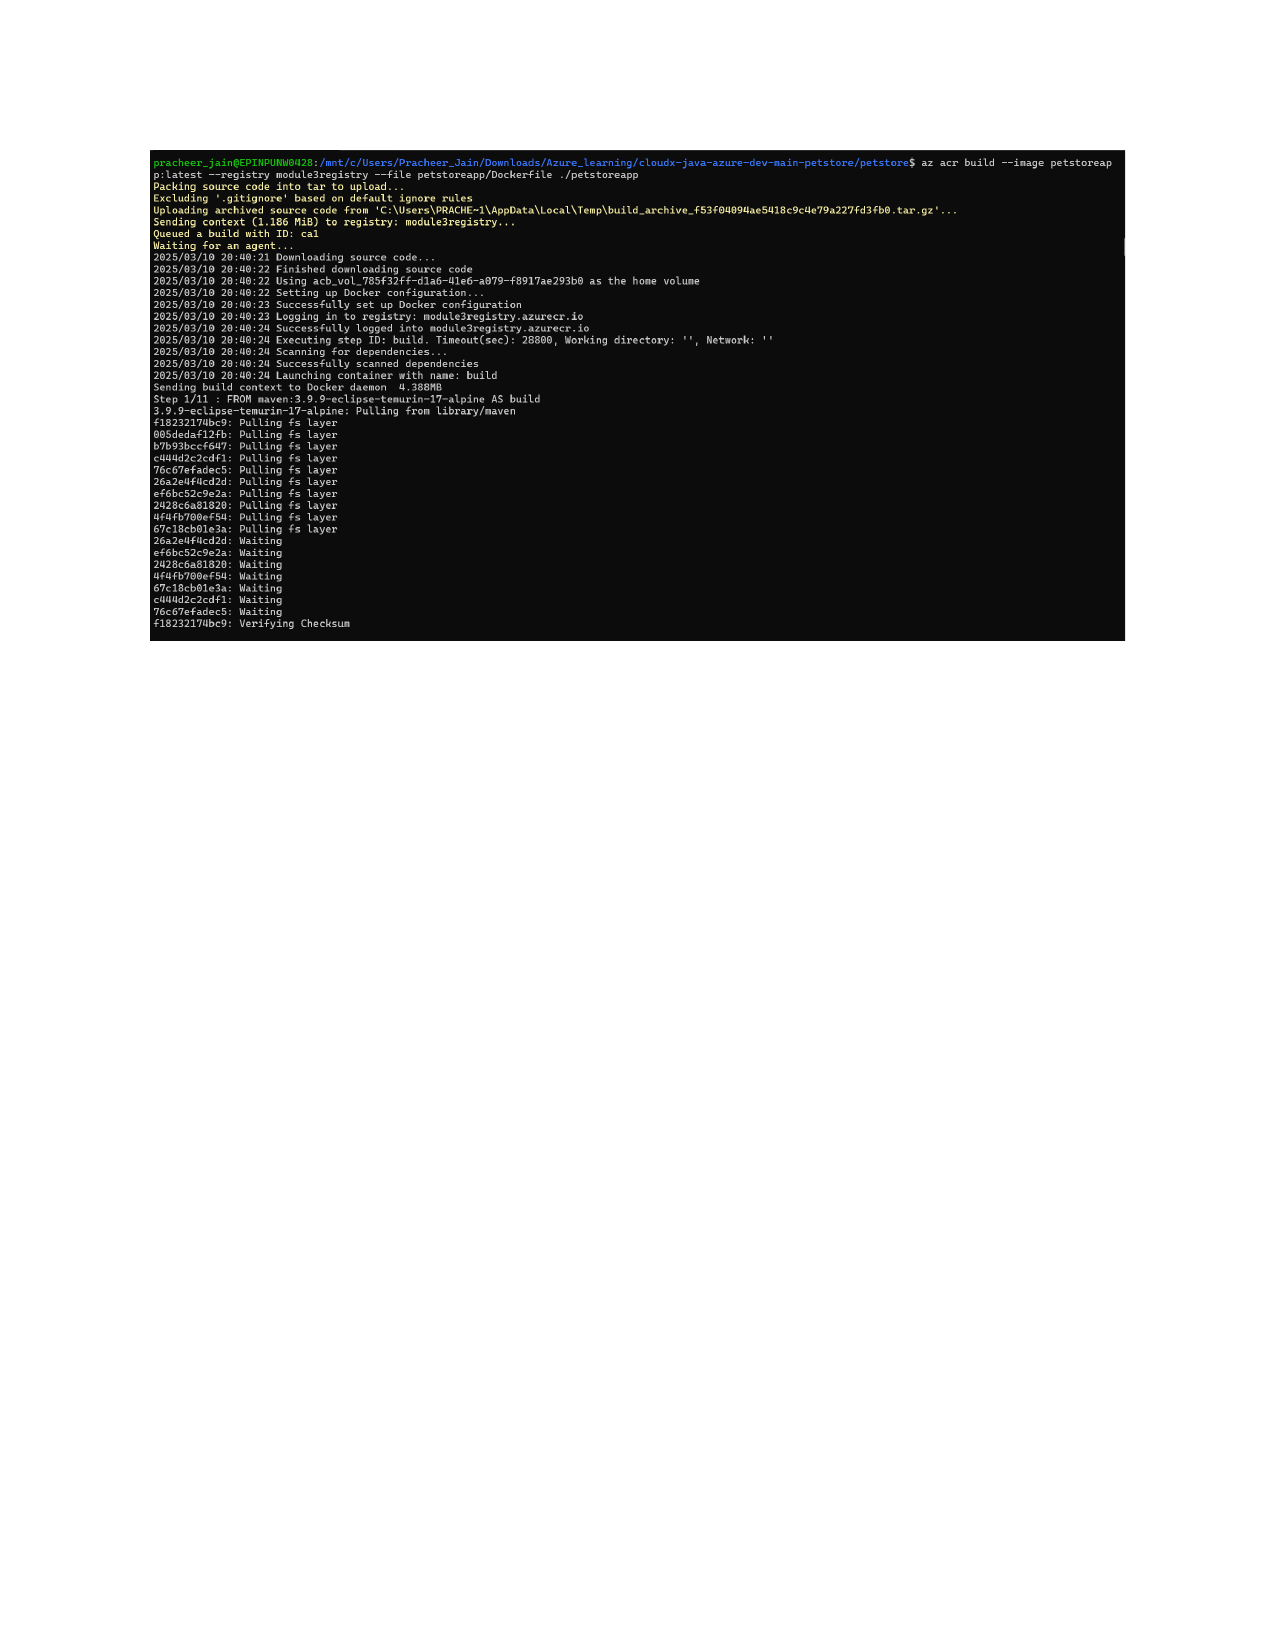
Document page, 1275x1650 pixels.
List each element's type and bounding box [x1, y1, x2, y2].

picture [150, 150, 1125, 641]
